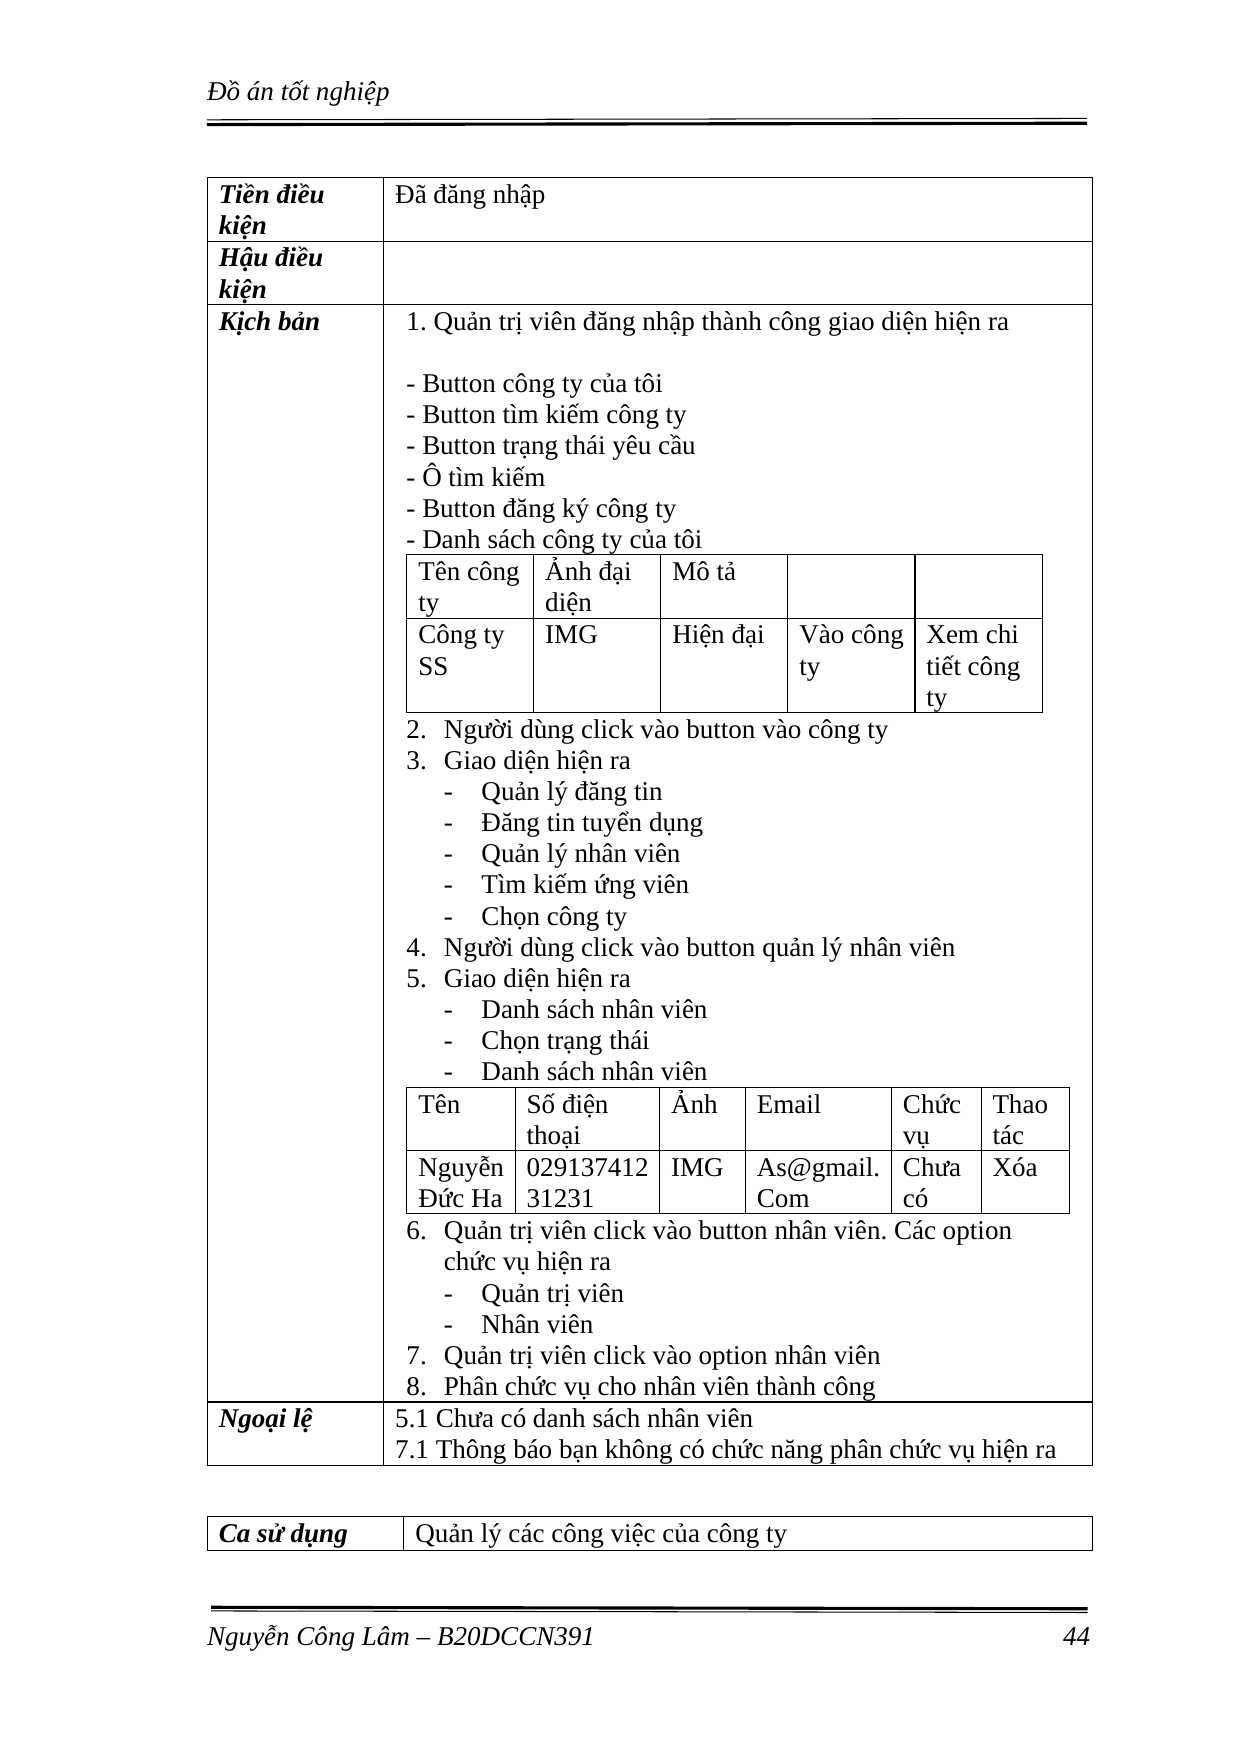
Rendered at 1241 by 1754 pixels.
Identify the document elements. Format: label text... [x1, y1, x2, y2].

table_cell [384, 305, 1092, 1401]
table_cell [384, 242, 1092, 304]
table_header Ca sử dụng [208, 1517, 403, 1550]
table_cell Ngoại lệ [208, 1403, 383, 1465]
table_cell Tiền điều kiện [208, 178, 383, 241]
table_header Quản lý các công việc của công ty [404, 1517, 1092, 1550]
table_cell 5.1 Chưa có danh sách nhân viên 7.1 Thông báo bạn không có chức năng phân chức vụ hiện ra [384, 1403, 1092, 1465]
table_cell Kịch bản [208, 305, 383, 1401]
table_cell Hậu điều kiện [208, 242, 383, 304]
table_cell Đã đăng nhập [384, 178, 1092, 241]
